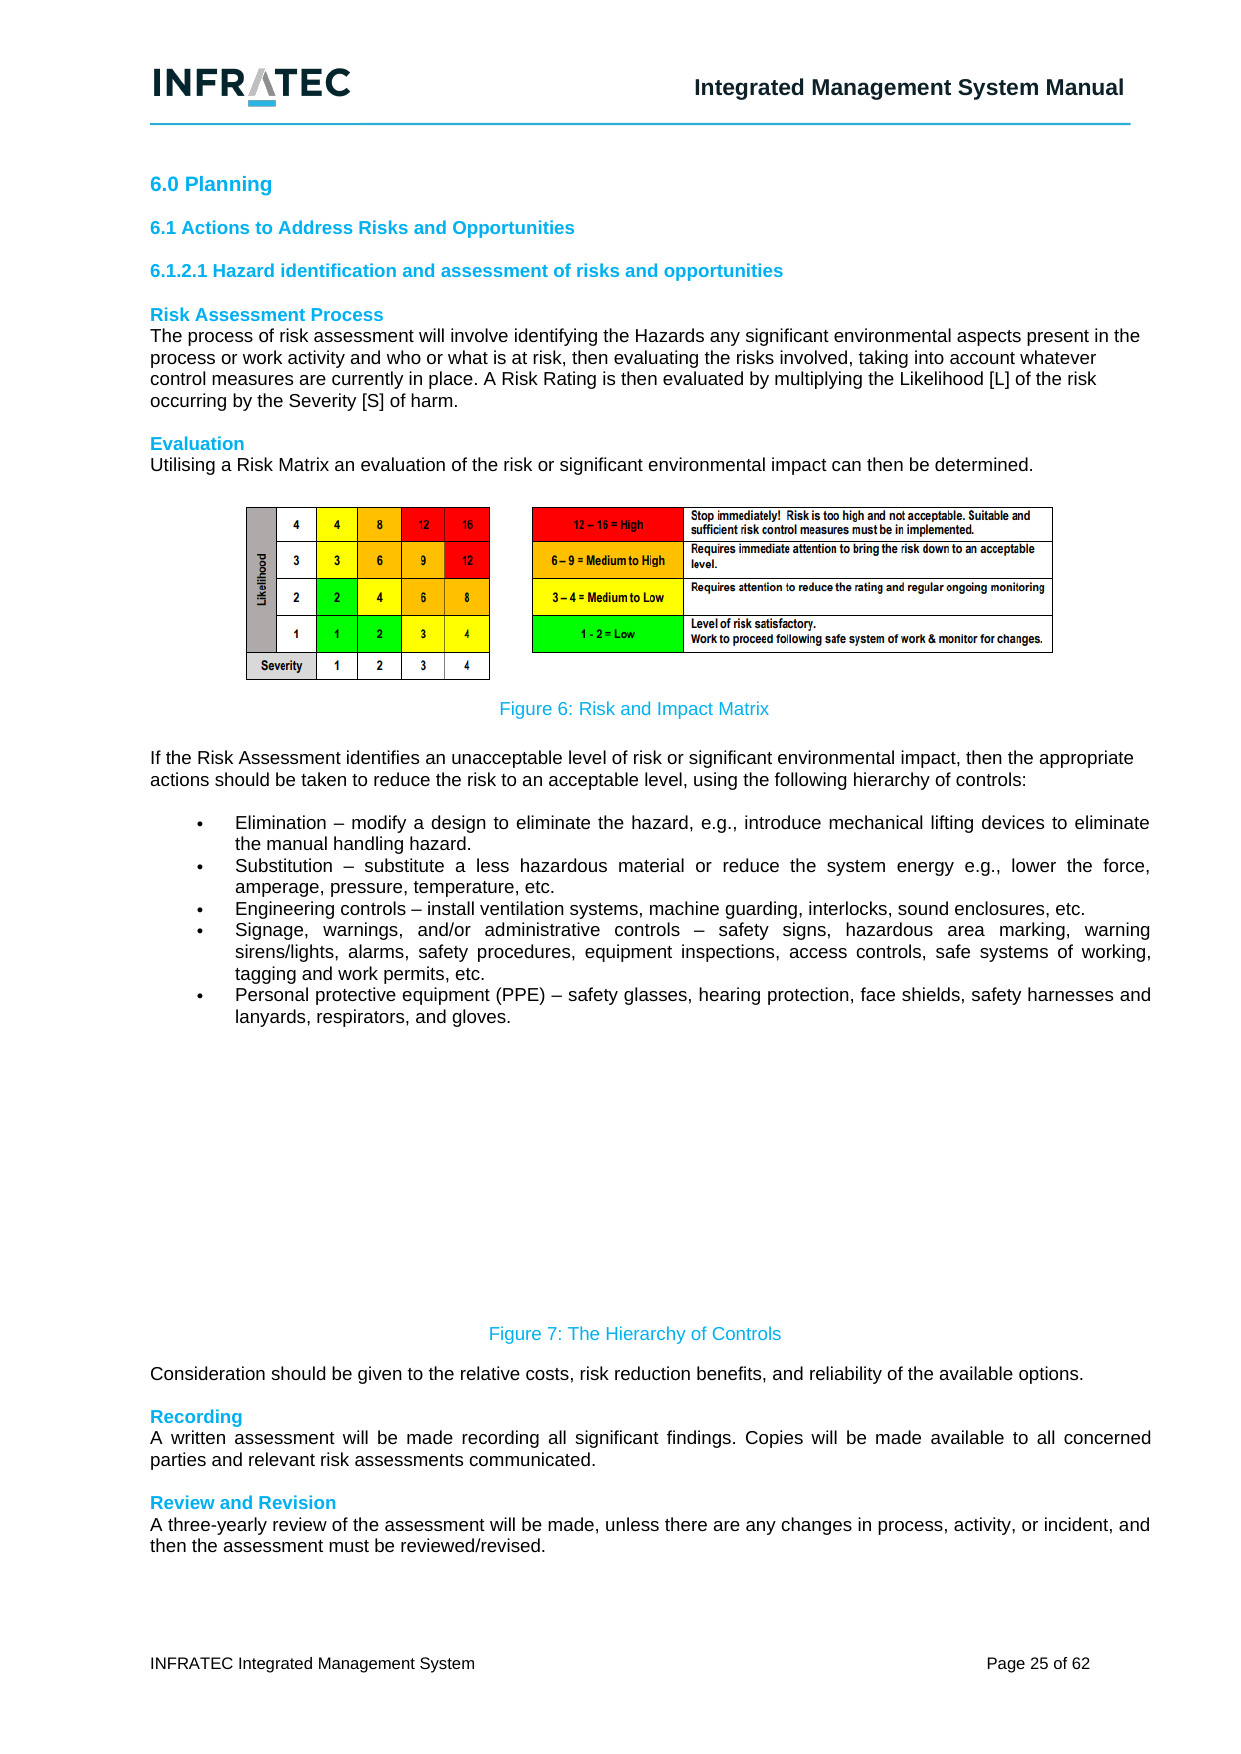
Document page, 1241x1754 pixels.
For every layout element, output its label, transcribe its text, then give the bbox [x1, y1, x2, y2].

text Recording [150, 1406, 1152, 1427]
text A three-yearly review of the assessment will be made, unless there are any changes in process, activity, or incident, and then the assessment must be reviewed/revised. [150, 1513, 1152, 1557]
text 6.0 Planning [150, 172, 1152, 196]
text Review and Revision [150, 1492, 1152, 1513]
picture [238, 497, 1063, 682]
list Engineering controls – install ventilation systems, machine guarding, interlocks, sound enclosures, etc. [197, 898, 1152, 919]
text Utilising a Risk Matrix an evaluation of the risk or significant environmental impact can then be determined. [150, 454, 1152, 476]
text 6.1 Actions to Address Risks and Opportunities [150, 217, 1152, 239]
text Evaluation [150, 433, 1152, 454]
list Signage, warnings, and/or administrative controls – safety signs, hazardous area marking, warning sirens/lights, alarms, safety procedures, equipment inspections, access controls, safe systems of working, tagging and work permits, etc. [197, 919, 1152, 984]
text The process of risk assessment will involve identifying the Hazards any significant environmental aspects present in the process or work activity and who or what is at risk, then evaluating the risks involved, taking into account whatever control measures are currently in place. A Risk Rating is then evaluated by multiplying the Likelihood [L] of the risk occurring by the Severity [S] of harm. [150, 325, 1152, 411]
text A written assessment will be made recording all significant findings. Copies will be made available to all concerned parties and relevant risk assessments communicated. [150, 1427, 1152, 1470]
text Consideration should be given to the relative costs, risk reduction benefits, and reliability of the available options. [150, 1362, 1152, 1384]
list Personal protective equipment (PPE) – safety glasses, hearing protection, face shields, safety harnesses and lanyards, respirators, and gloves. [197, 984, 1152, 1027]
text Risk Assessment Process [150, 303, 1152, 325]
list Substitution – substitute a less hazardous material or reduce the system energy e.g., lower the force, amperage, pressure, temperature, etc. [197, 854, 1152, 898]
list Elimination – modify a design to eliminate the hazard, e.g., introduce mechanical lifting devices to eliminate the manual handling hazard. [197, 811, 1152, 854]
text If the Risk Assessment identifies an unacceptable level of risk or significant environmental impact, then the appropriate actions should be taken to reduce the risk to an acceptable level, using the following hierarchy of controls: [150, 747, 1152, 790]
text 6.1.2.1 Hazard identification and assessment of risks and opportunities [150, 260, 1152, 282]
